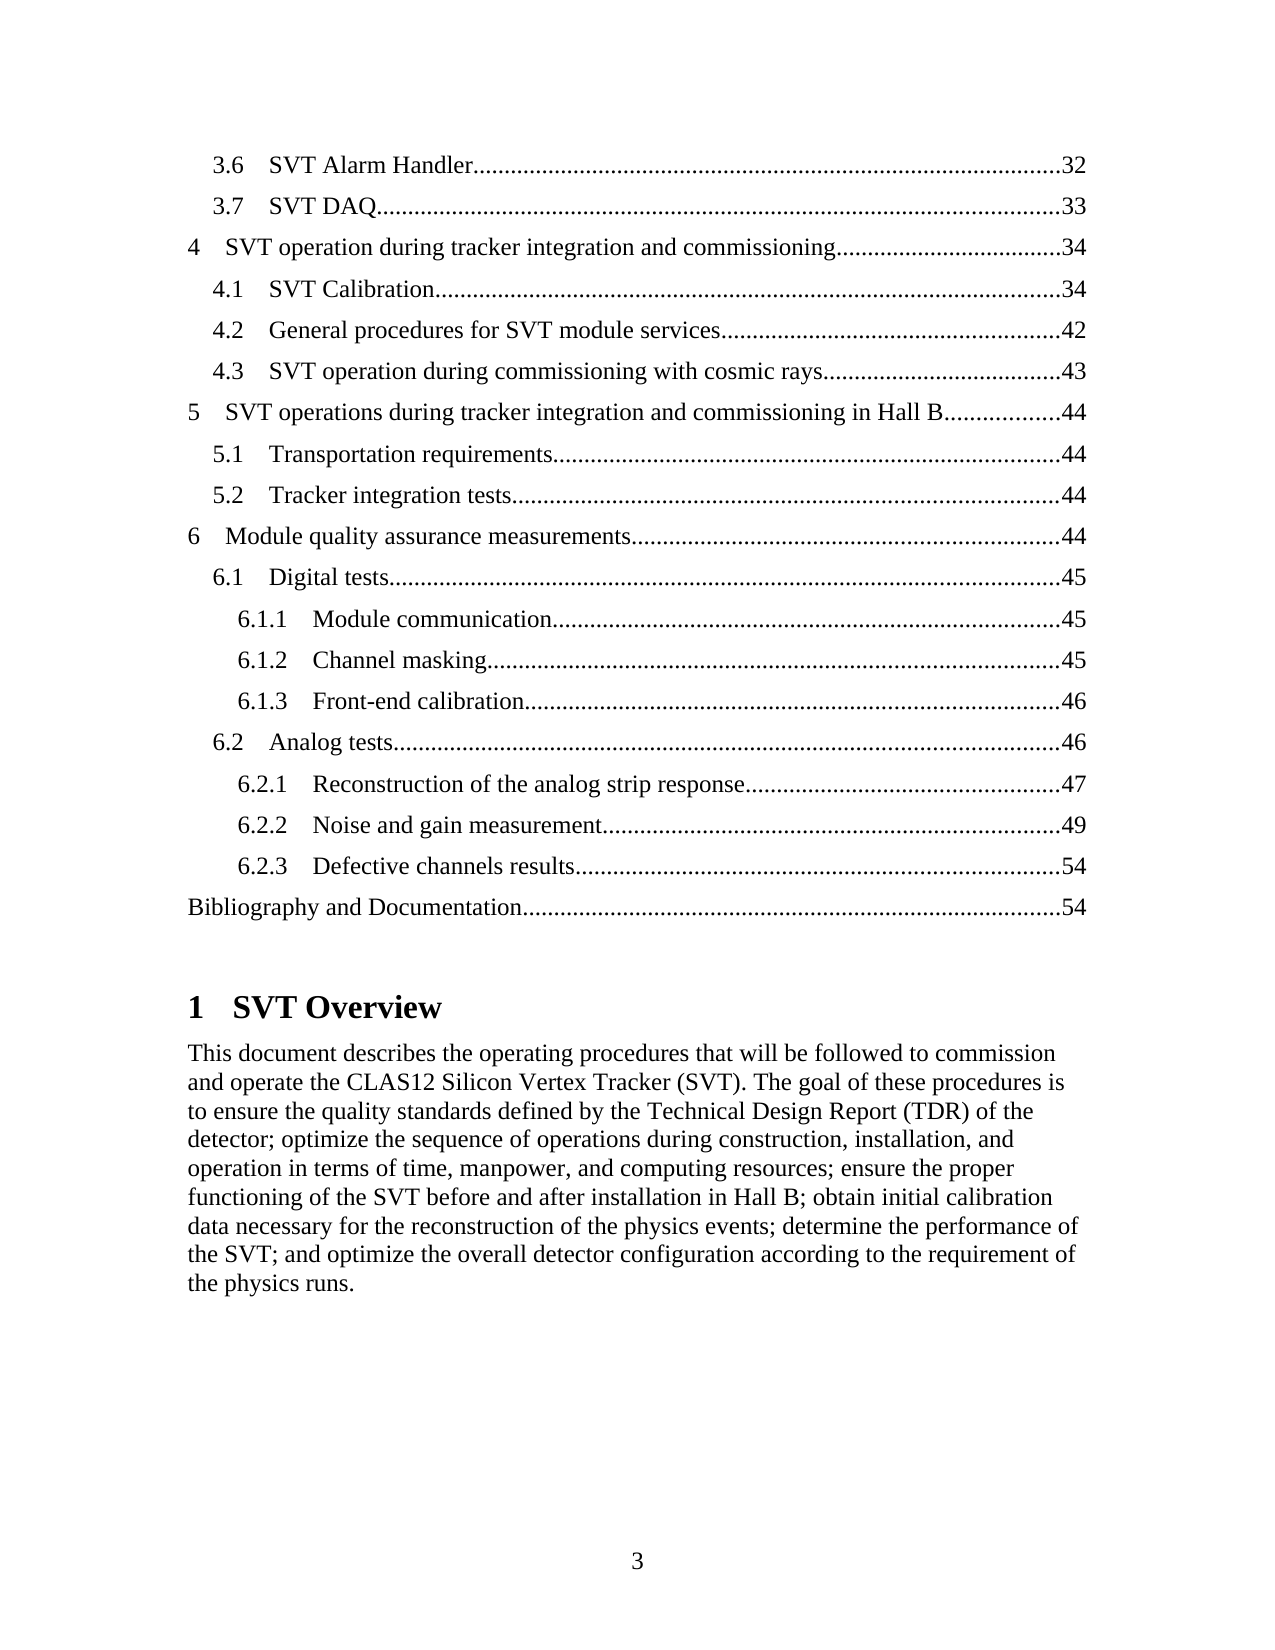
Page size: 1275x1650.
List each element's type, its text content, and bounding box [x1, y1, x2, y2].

text This document describes the operating procedures that will be followed to commission and operate the CLAS12 Silicon Vertex Tracker (SVT). The goal of these procedures is to ensure the quality standards defined by the Technical Design Report (TDR) of the detector; optimize the sequence of operations during construction, installation, and operation in terms of time, manpower, and computing resources; ensure the proper functioning of the SVT before and after installation in Hall B; obtain initial calibration data necessary for the reconstruction of the physics events; determine the performance of the SVT; and optimize the overall detector configuration according to the requirement of the physics runs. [187, 1038, 1087, 1297]
subtitle SVT Overview [187, 987, 1087, 1026]
